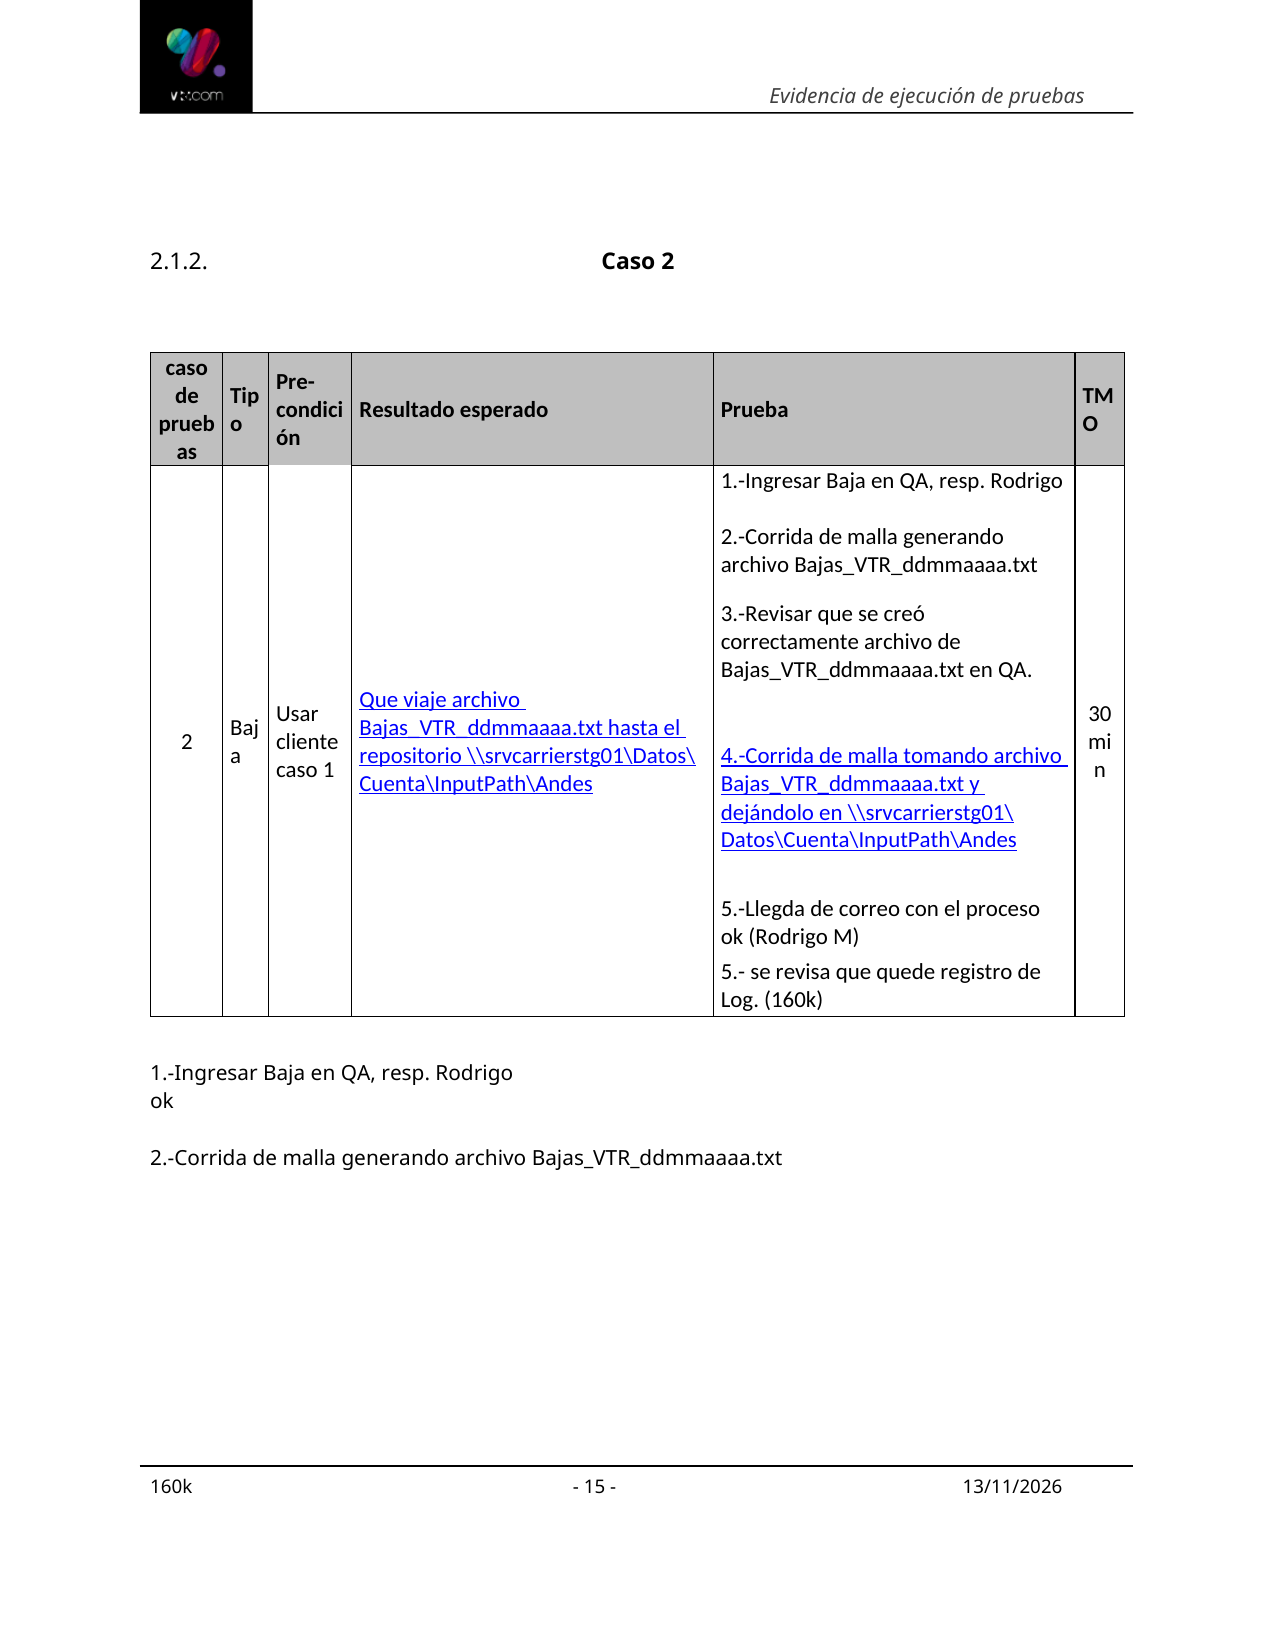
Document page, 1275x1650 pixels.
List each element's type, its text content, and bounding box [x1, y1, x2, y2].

table_cell Que viaje archivo Bajas_VTR_ddmmaaaa.txt hasta el repositorio \\srvcarrierstg01\Datos\Cuenta\InputPath\Andes [352, 466, 713, 1016]
table_header caso de pruebas [151, 353, 222, 465]
table_cell Usar cliente caso 1 [269, 465, 351, 1016]
table_cell 5.- se revisa que quede registro de Log. (160k) [714, 953, 1074, 1016]
table_cell 30 min [1076, 466, 1124, 1016]
table_cell 3.-Revisar que se creó correctamente archivo de Bajas_VTR_ddmmaaaa.txt en QA. [714, 578, 1074, 703]
table_cell 5.-Llegda de correo con el proceso ok (Rodrigo M) [714, 891, 1074, 953]
table_header Pre-condición [269, 353, 351, 465]
table_cell 4.-Corrida de malla tomando archivo Bajas_VTR_ddmmaaaa.txt y dejándolo en \\srvcarrierstg01\Datos\Cuenta\InputPath\Andes [714, 703, 1074, 891]
text 1.-Ingresar Baja en QA, resp. Rodrigo [150, 1058, 1137, 1086]
table_header Tipo [223, 353, 268, 465]
table_header Resultado esperado [352, 353, 713, 465]
picture [166, 28, 226, 101]
table_cell 2 [151, 466, 222, 1016]
table_header TMO [1076, 353, 1124, 465]
subtitle Caso 2 [150, 245, 1137, 276]
text 2.-Corrida de malla generando archivo Bajas_VTR_ddmmaaaa.txt [150, 1143, 1137, 1171]
table_header Prueba [714, 353, 1074, 465]
table_cell Baja [223, 466, 268, 1016]
text ok [150, 1086, 1137, 1114]
table_cell 1.-Ingresar Baja en QA, resp. Rodrigo 2.-Corrida de malla generando archivo Bajas_VTR_ddmmaaaa.txt [714, 466, 1074, 578]
